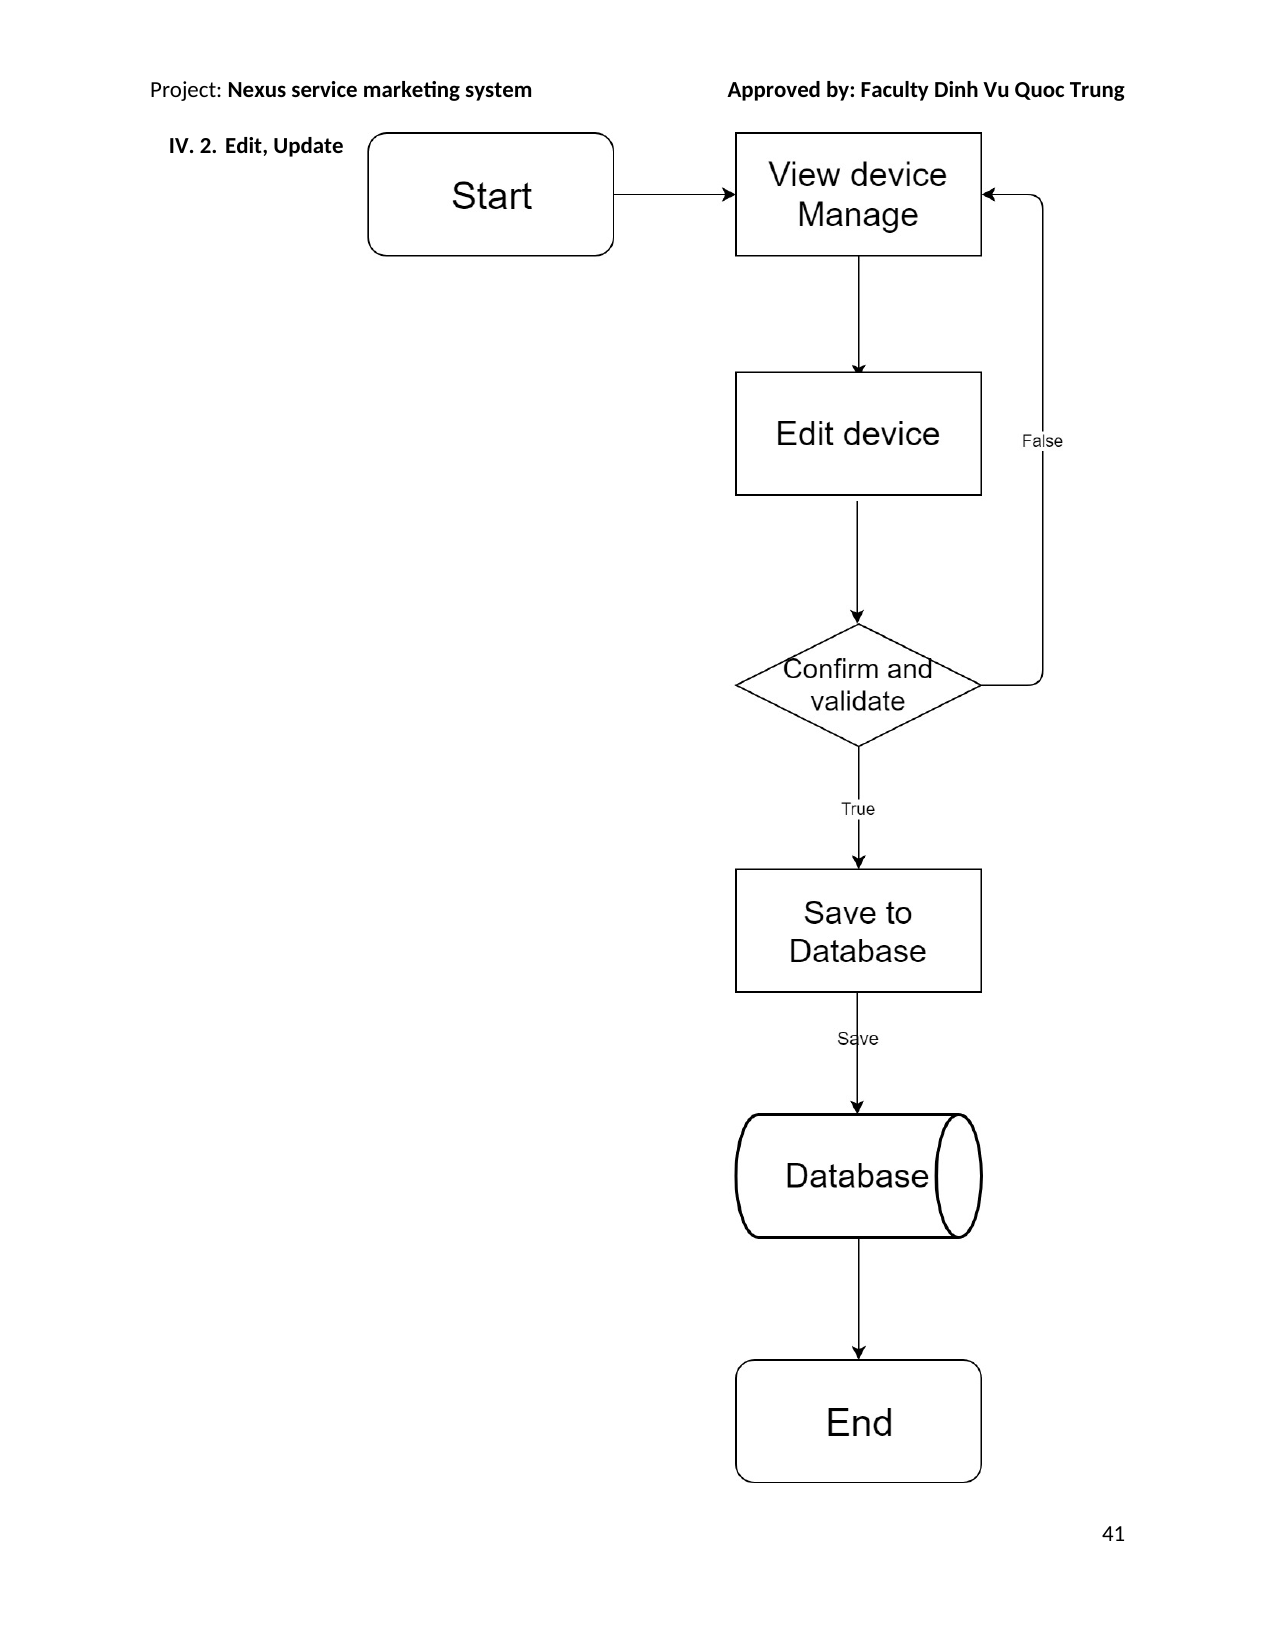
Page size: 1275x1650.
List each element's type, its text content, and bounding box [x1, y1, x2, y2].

list Edit, Update [169, 131, 1125, 159]
picture [367, 132, 1063, 1483]
